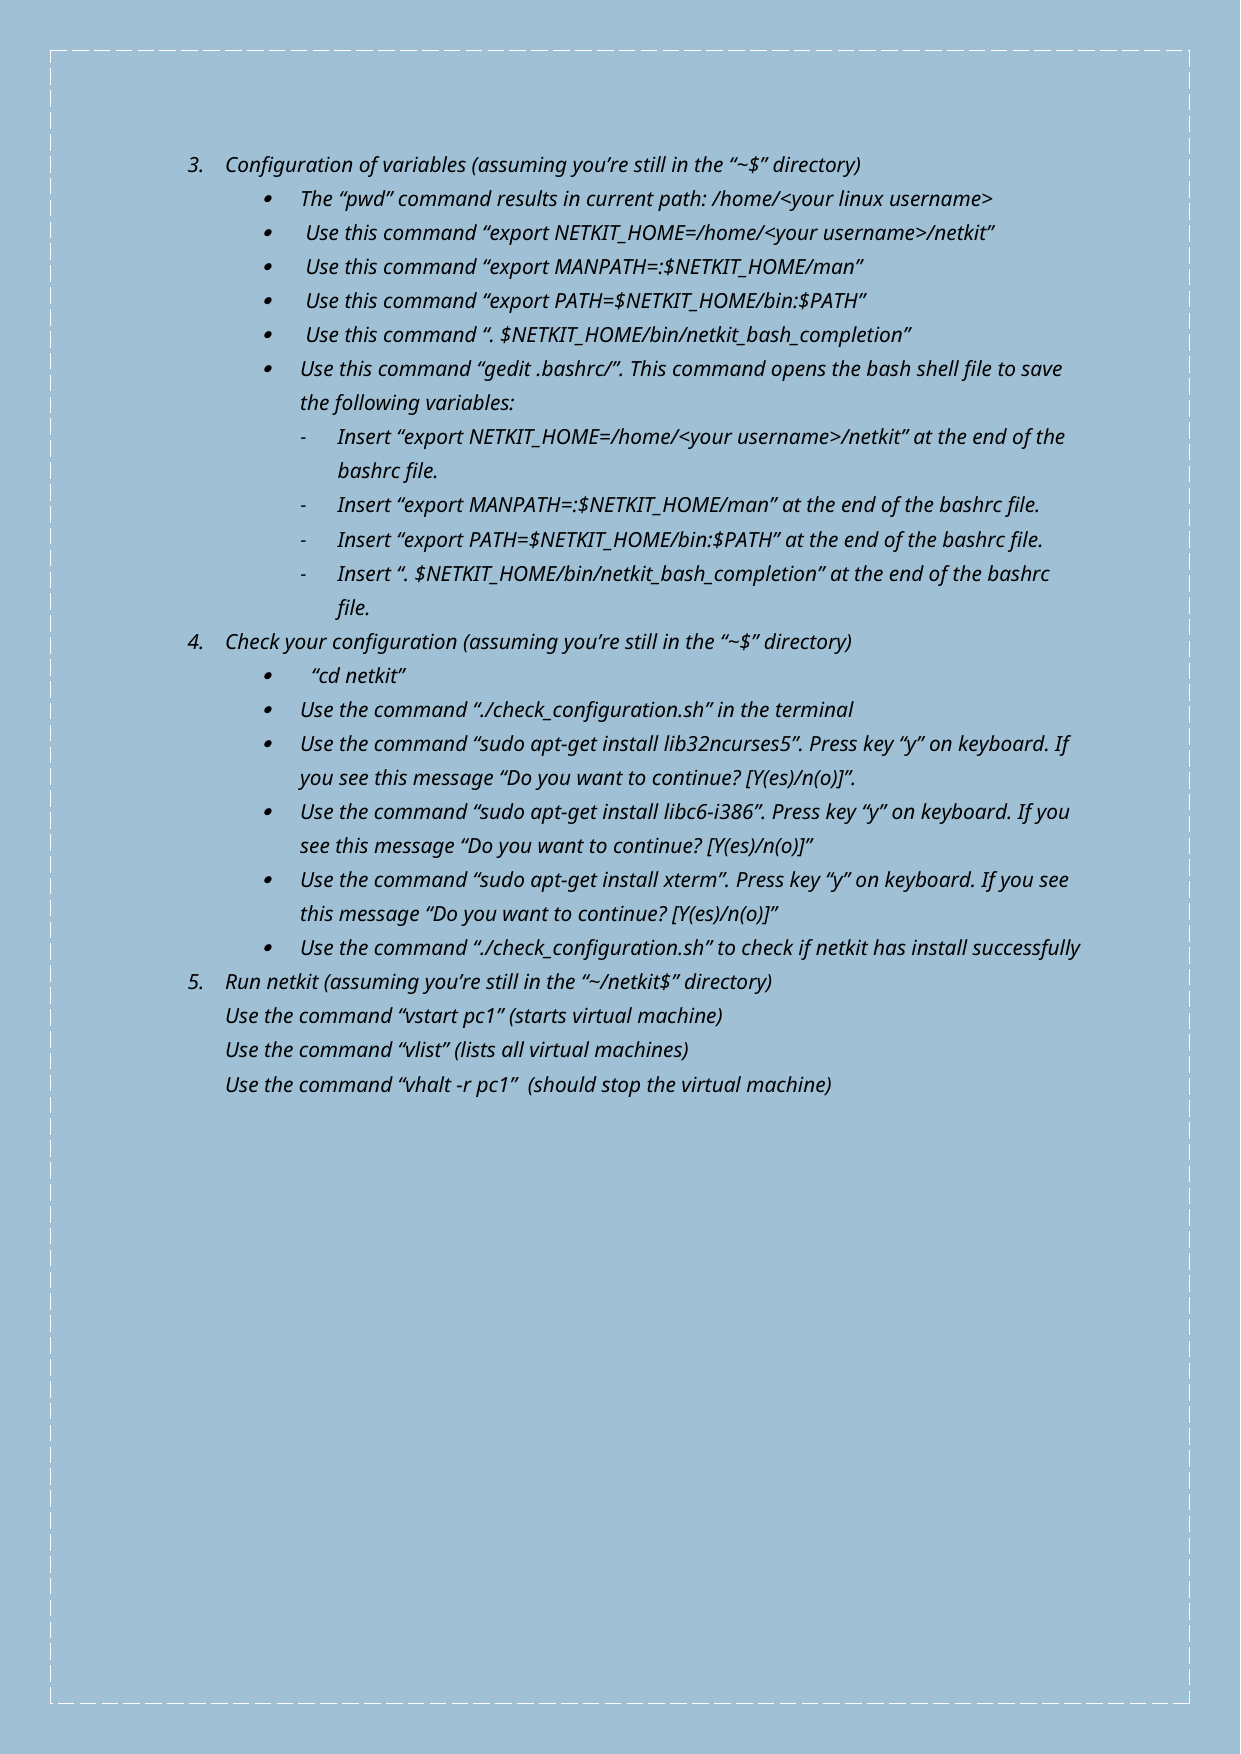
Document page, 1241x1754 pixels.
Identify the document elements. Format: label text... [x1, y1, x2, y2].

list “cd netkit” [262, 661, 1090, 689]
list Run netkit (assuming you’re still in the “~/netkit$” directory) [187, 967, 1090, 996]
text Use the command “vlist” (lists all virtual machines) [225, 1036, 1090, 1064]
list Insert “export MANPATH=:$NETKIT_HOME/man” at the end of the bashrc file. [300, 491, 1090, 519]
list Use this command “gedit .bashrc/”. This command opens the bash shell file to save the following variables: [262, 354, 1090, 417]
list Use this command “export NETKIT_HOME=/home/<your username>/netkit” [262, 218, 1090, 247]
list Use the command “sudo apt-get install xterm”. Press key “y” on keyboard. If you see this message “Do you want to continue? [Y(es)/n(o)]” [262, 865, 1090, 928]
list Use this command “export MANPATH=:$NETKIT_HOME/man” [262, 252, 1090, 281]
list Configuration of variables (assuming you’re still in the “~$” directory) [187, 150, 1090, 178]
list Use the command “./check_configuration.sh” in the terminal [262, 695, 1090, 723]
list Use this command “. $NETKIT_HOME/bin/netkit_bash_completion” [262, 320, 1090, 349]
list Check your configuration (assuming you’re still in the “~$” directory) [187, 627, 1090, 655]
list Use the command “sudo apt-get install libc6-i386”. Press key “y” on keyboard. If you see this message “Do you want to continue? [Y(es)/n(o)]” [262, 797, 1090, 860]
list Use the command “sudo apt-get install lib32ncurses5”. Press key “y” on keyboard. If you see this message “Do you want to continue? [Y(es)/n(o)]”. [262, 729, 1090, 792]
text Use the command “vstart pc1” (starts virtual machine) [225, 1002, 1090, 1030]
text Use the command “vhalt -r pc1” (should stop the virtual machine) [225, 1070, 1090, 1098]
list Insert “. $NETKIT_HOME/bin/netkit_bash_completion” at the end of the bashrc file. [300, 559, 1090, 621]
list Use this command “export PATH=$NETKIT_HOME/bin:$PATH” [262, 286, 1090, 315]
list Use the command “./check_configuration.sh” to check if netkit has install successfully [262, 933, 1090, 962]
list Insert “export NETKIT_HOME=/home/<your username>/netkit” at the end of the bashrc file. [300, 422, 1090, 485]
list The “pwd” command results in current path: /home/<your linux username> [262, 184, 1090, 212]
list Insert “export PATH=$NETKIT_HOME/bin:$PATH” at the end of the bashrc file. [300, 525, 1090, 553]
